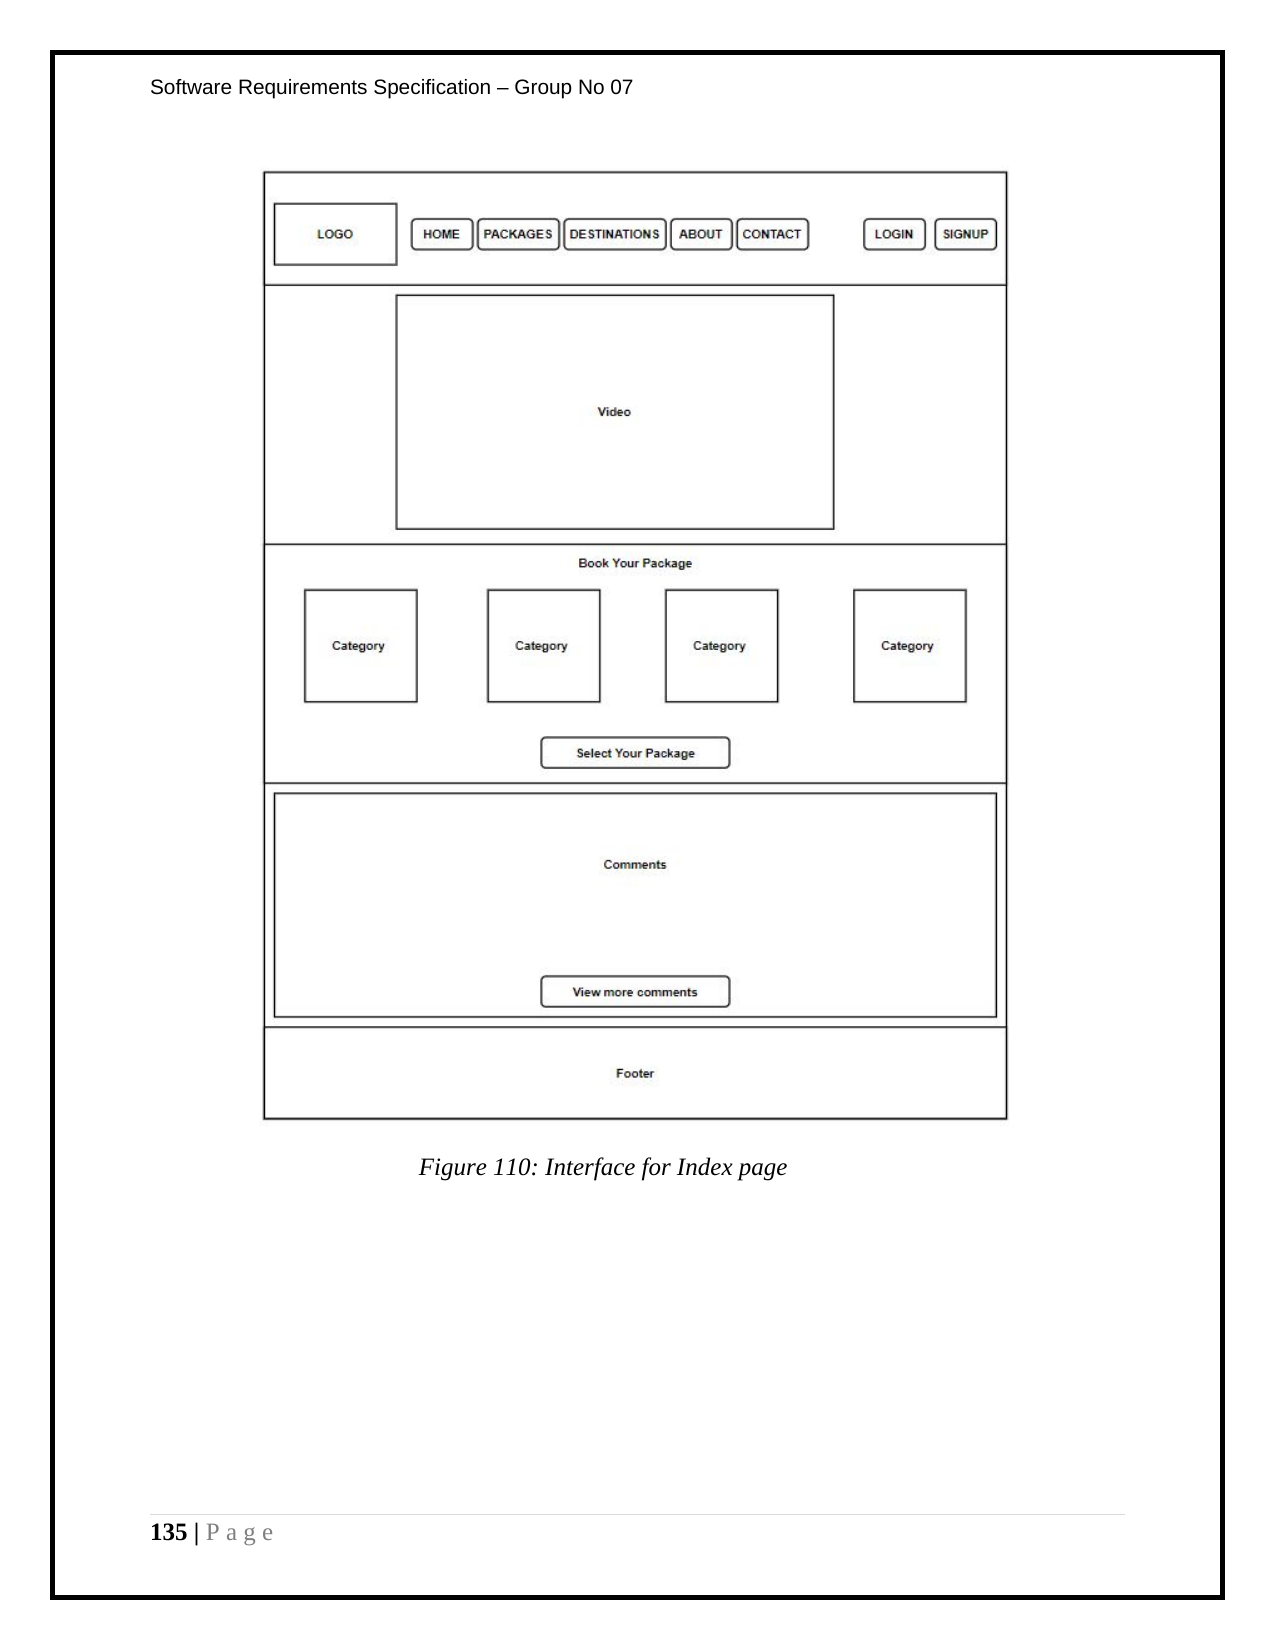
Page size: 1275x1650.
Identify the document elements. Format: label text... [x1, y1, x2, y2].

list Figure 110: Interface for Index page [344, 1152, 1125, 1181]
picture [259, 166, 1016, 1129]
